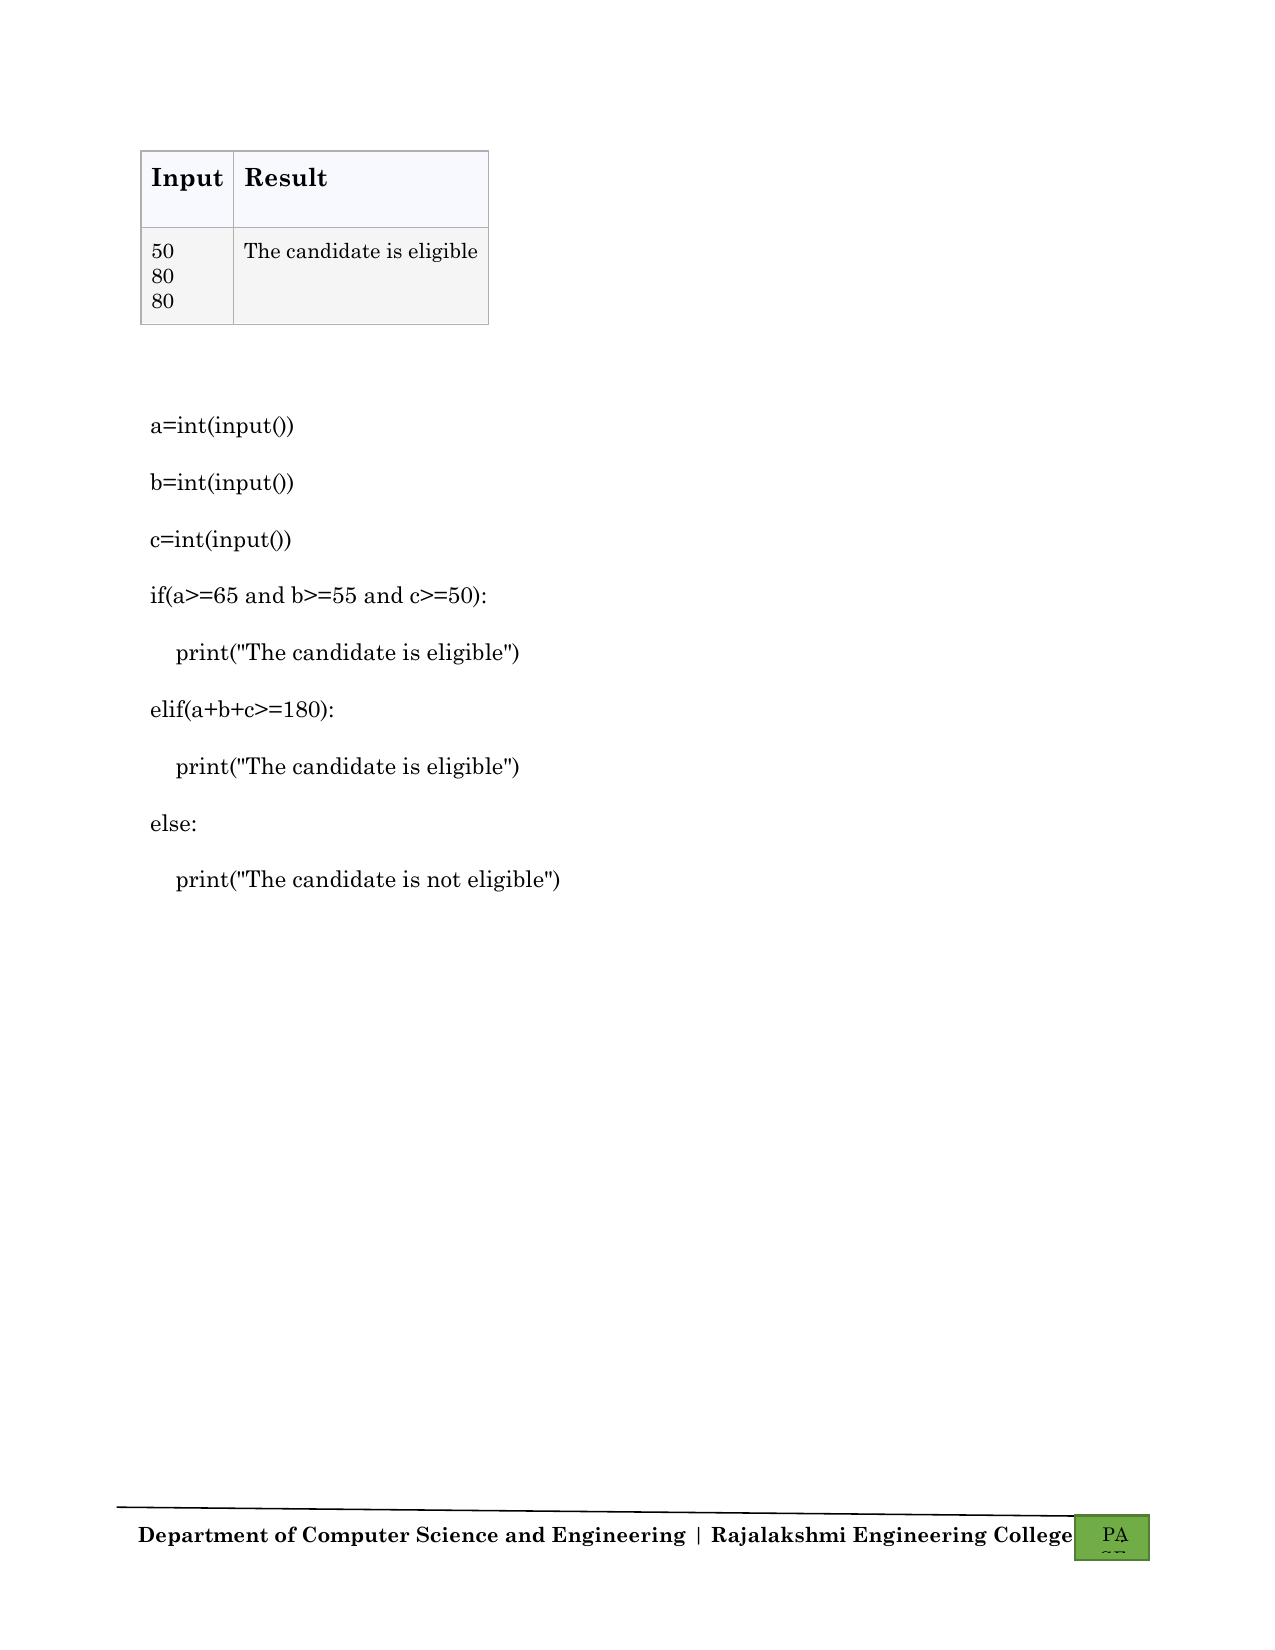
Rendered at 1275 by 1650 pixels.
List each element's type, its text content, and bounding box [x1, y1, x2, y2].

text elif(a+b+c>=180): [150, 695, 1125, 722]
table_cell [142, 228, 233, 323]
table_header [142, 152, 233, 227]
text print("The candidate is not eligible") [150, 865, 1125, 893]
text if(a>=65 and b>=55 and c>=50): [150, 581, 1125, 609]
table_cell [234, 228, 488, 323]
text print("The candidate is eligible") [150, 752, 1125, 779]
text b=int(input()) [150, 468, 1125, 495]
text else: [150, 808, 1125, 836]
text print("The candidate is eligible") [150, 638, 1125, 666]
text c=int(input()) [150, 524, 1125, 552]
text a=int(input()) [150, 411, 1125, 439]
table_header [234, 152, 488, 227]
